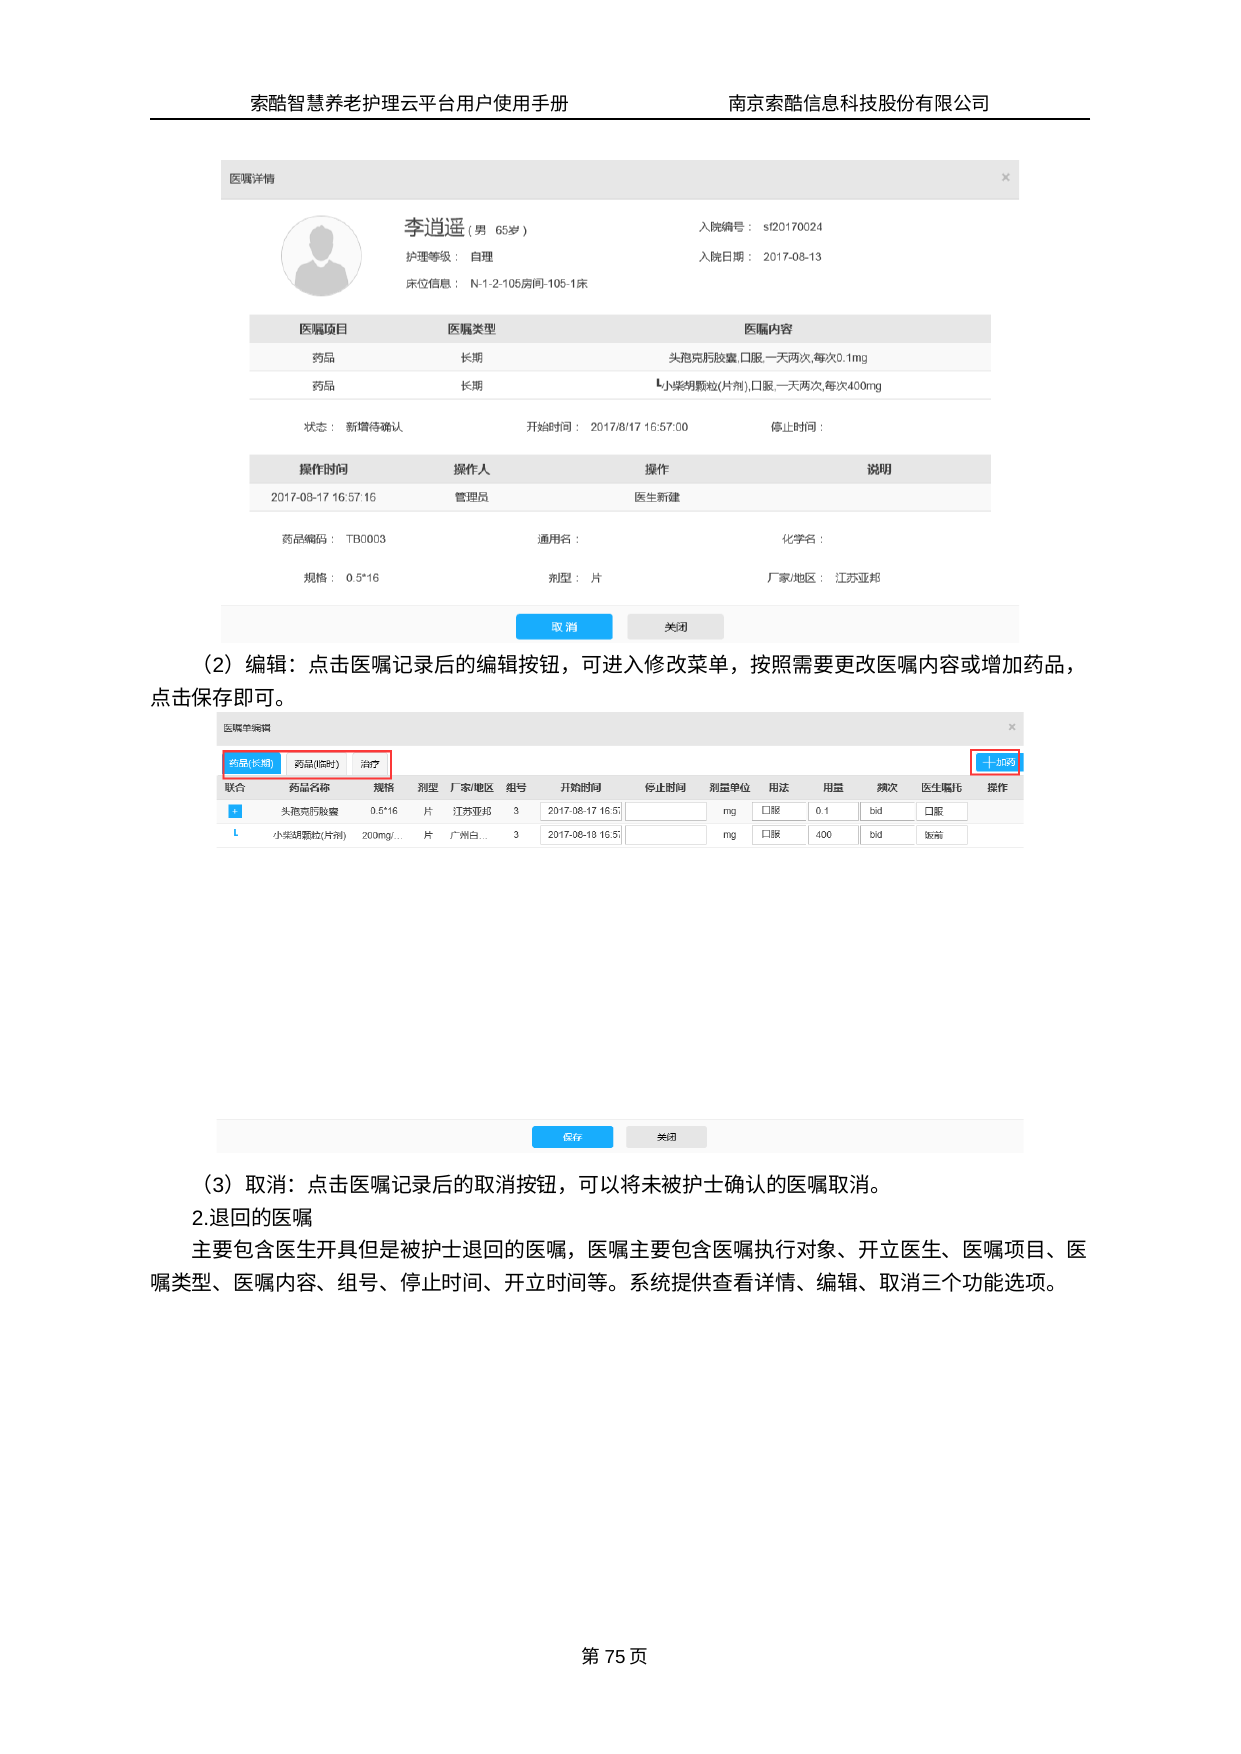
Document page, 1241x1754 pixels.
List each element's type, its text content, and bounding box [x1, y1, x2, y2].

picture [221, 160, 1020, 643]
list 取消：点击医嘱记录后的取消按钮，可以将未被护士确认的医嘱取消。 [150, 1167, 1090, 1200]
picture [216, 712, 1024, 1153]
text 主要包含医生开具但是被护士退回的医嘱，医嘱主要包含医嘱执行对象、开立医生、医嘱项目、医嘱类型、医嘱内容、组号、停止时间、开立时间等。系统提供查看详情、编辑、取消三个功能选项。 [150, 1232, 1090, 1297]
list 编辑：点击医嘱记录后的编辑按钮，可进入修改菜单，按照需要更改医嘱内容或增加药品，点击保存即可。 [150, 647, 1090, 712]
text 2.退回的医嘱 [150, 1200, 1090, 1232]
